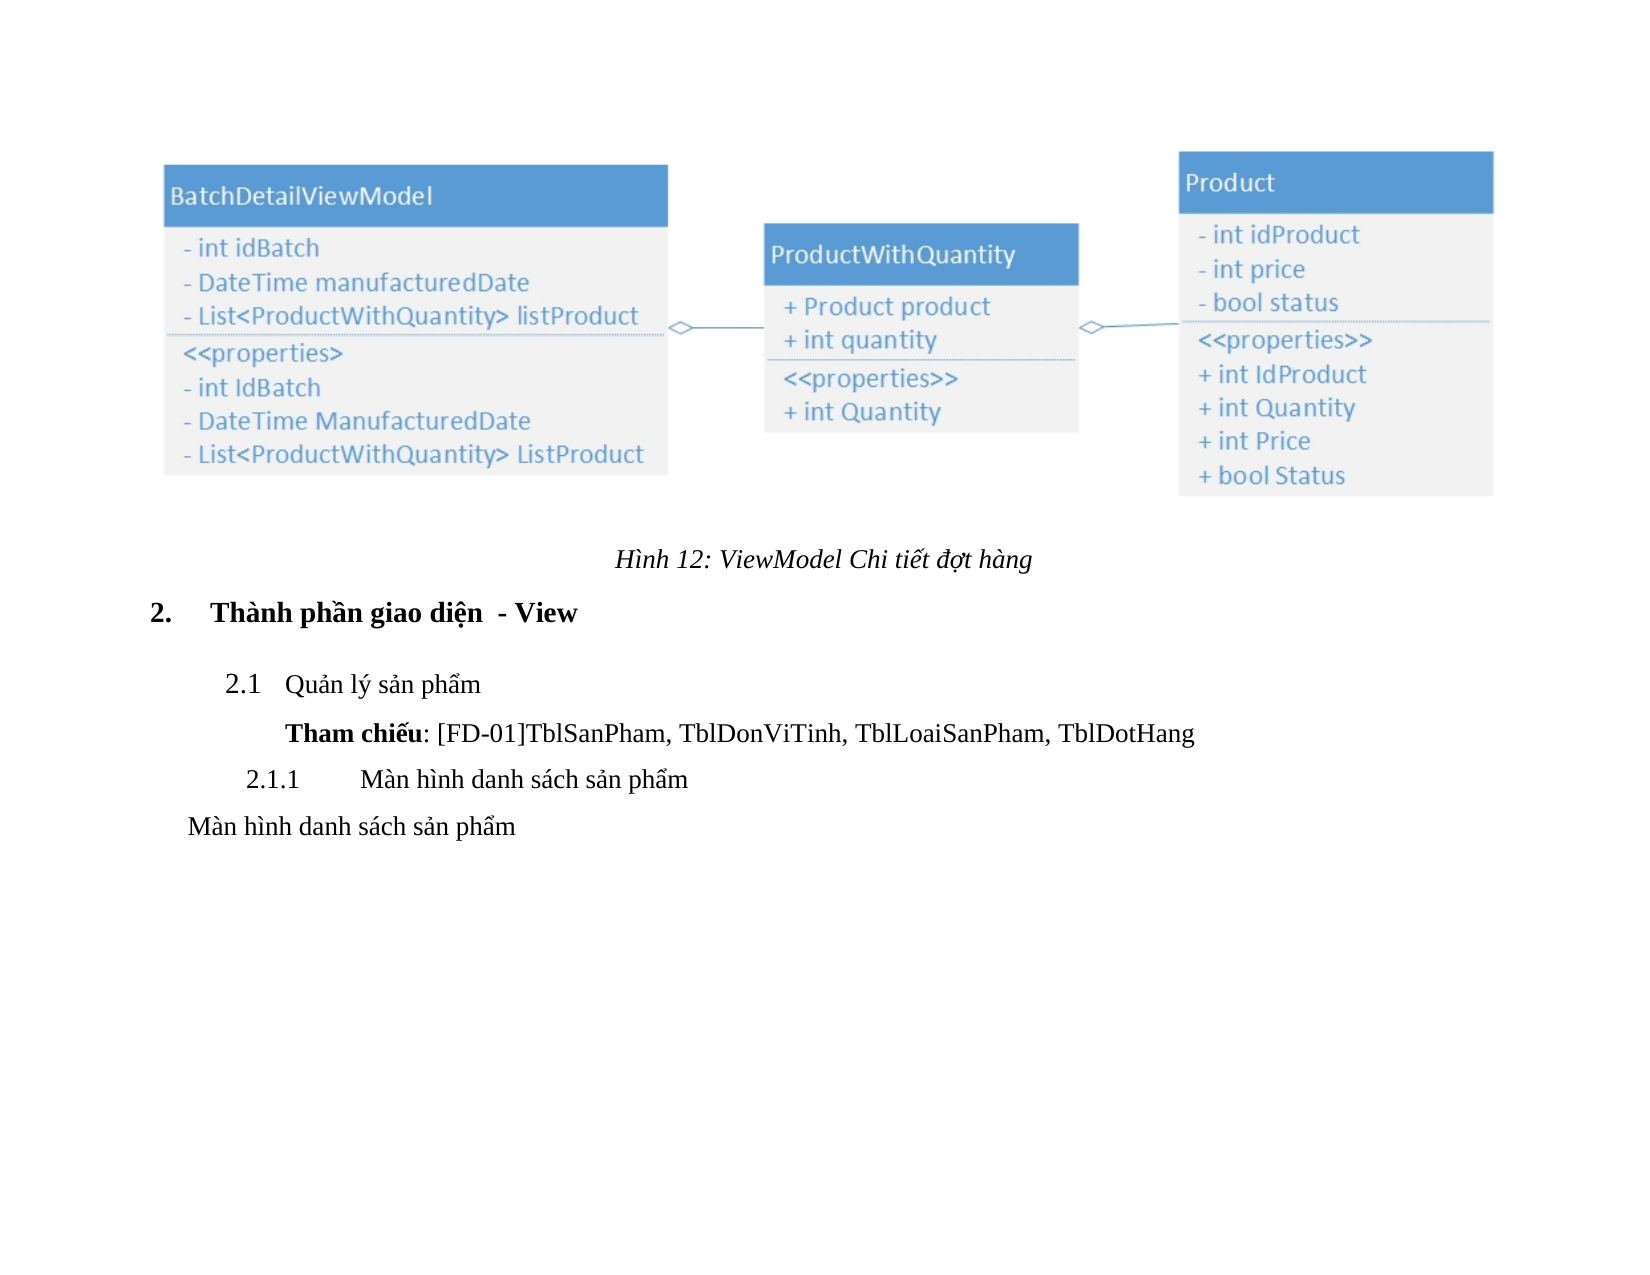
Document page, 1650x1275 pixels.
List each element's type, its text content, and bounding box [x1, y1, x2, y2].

list Màn hình danh sách sản phẩm [150, 810, 1500, 841]
picture [150, 150, 1500, 507]
list Tham chiếu: [FD-01]TblSanPham, TblDonViTinh, TblLoaiSanPham, TblDotHang [285, 717, 1500, 748]
text Quản lý sản phẩm [225, 667, 1500, 700]
list Màn hình danh sách sản phẩm [300, 763, 1500, 795]
title Thành phần giao diện - View [150, 595, 1500, 629]
text Hình : ViewModel Chi tiết đợt hàng [150, 543, 1500, 574]
